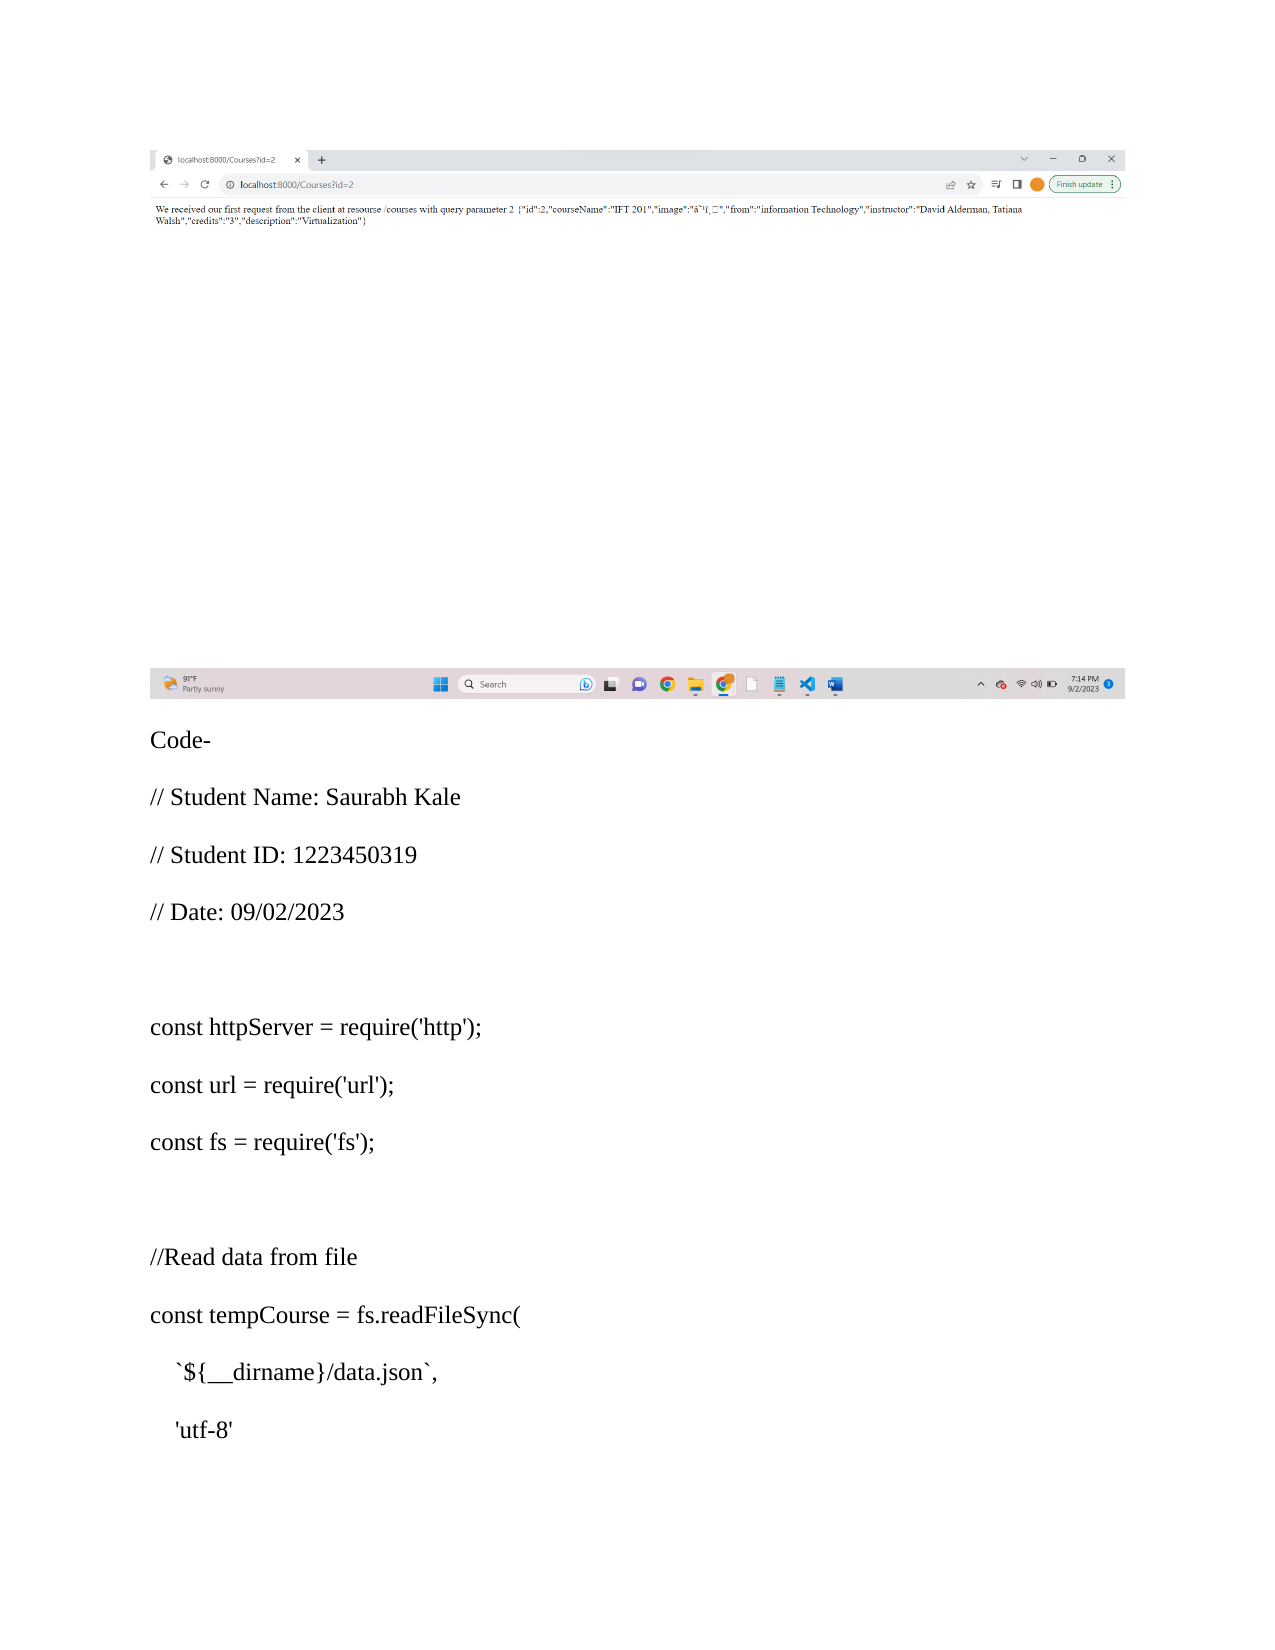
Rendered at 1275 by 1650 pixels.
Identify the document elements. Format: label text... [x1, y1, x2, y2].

text const fs = require('fs'); [150, 1127, 1125, 1156]
text 'utf-8' [150, 1415, 1125, 1443]
text const httpServer = require('http'); [150, 1012, 1125, 1041]
text // Student ID: 1223450319 [150, 840, 1125, 868]
text //Read data from file [150, 1242, 1125, 1271]
text const tempCourse = fs.readFileSync( [150, 1300, 1125, 1328]
picture [150, 150, 1125, 699]
text // Student Name: Saurabh Kale [150, 782, 1125, 811]
text Code- [150, 725, 1125, 753]
text // Date: 09/02/2023 [150, 897, 1125, 926]
text `${__dirname}/data.json`, [150, 1357, 1125, 1386]
text const url = require('url'); [150, 1070, 1125, 1098]
